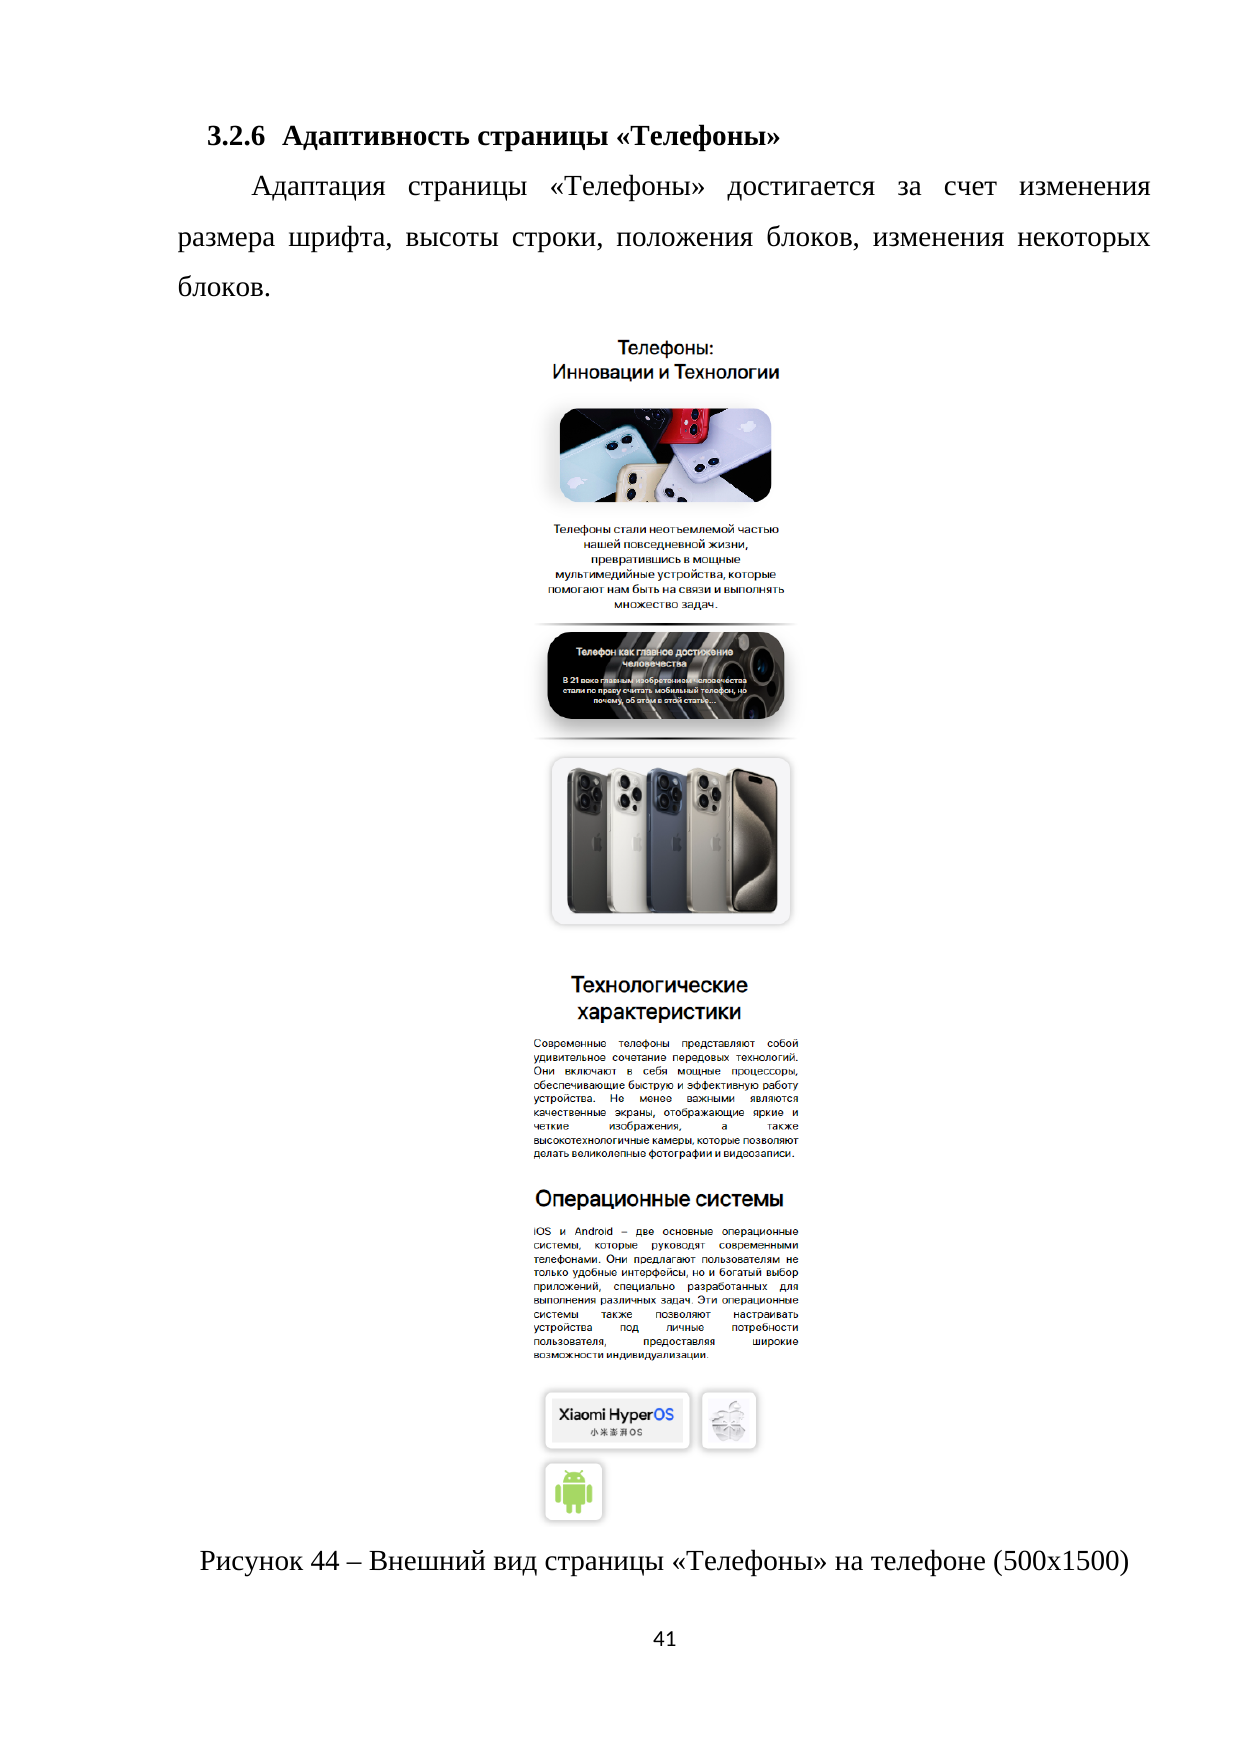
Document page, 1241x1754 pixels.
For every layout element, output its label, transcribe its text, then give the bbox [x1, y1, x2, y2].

text Адаптация страницы «Телефоны» достигается за счет изменения размера шрифта, высоты строки, положения блоков, изменения некоторых блоков. [177, 168, 1152, 303]
list Адаптивность страницы «Телефоны» [207, 118, 1152, 152]
text Рисунок 44 – Внешний вид страницы «Телефоны» на телефоне (500х1500) [177, 1543, 1152, 1577]
picture [519, 319, 810, 1527]
